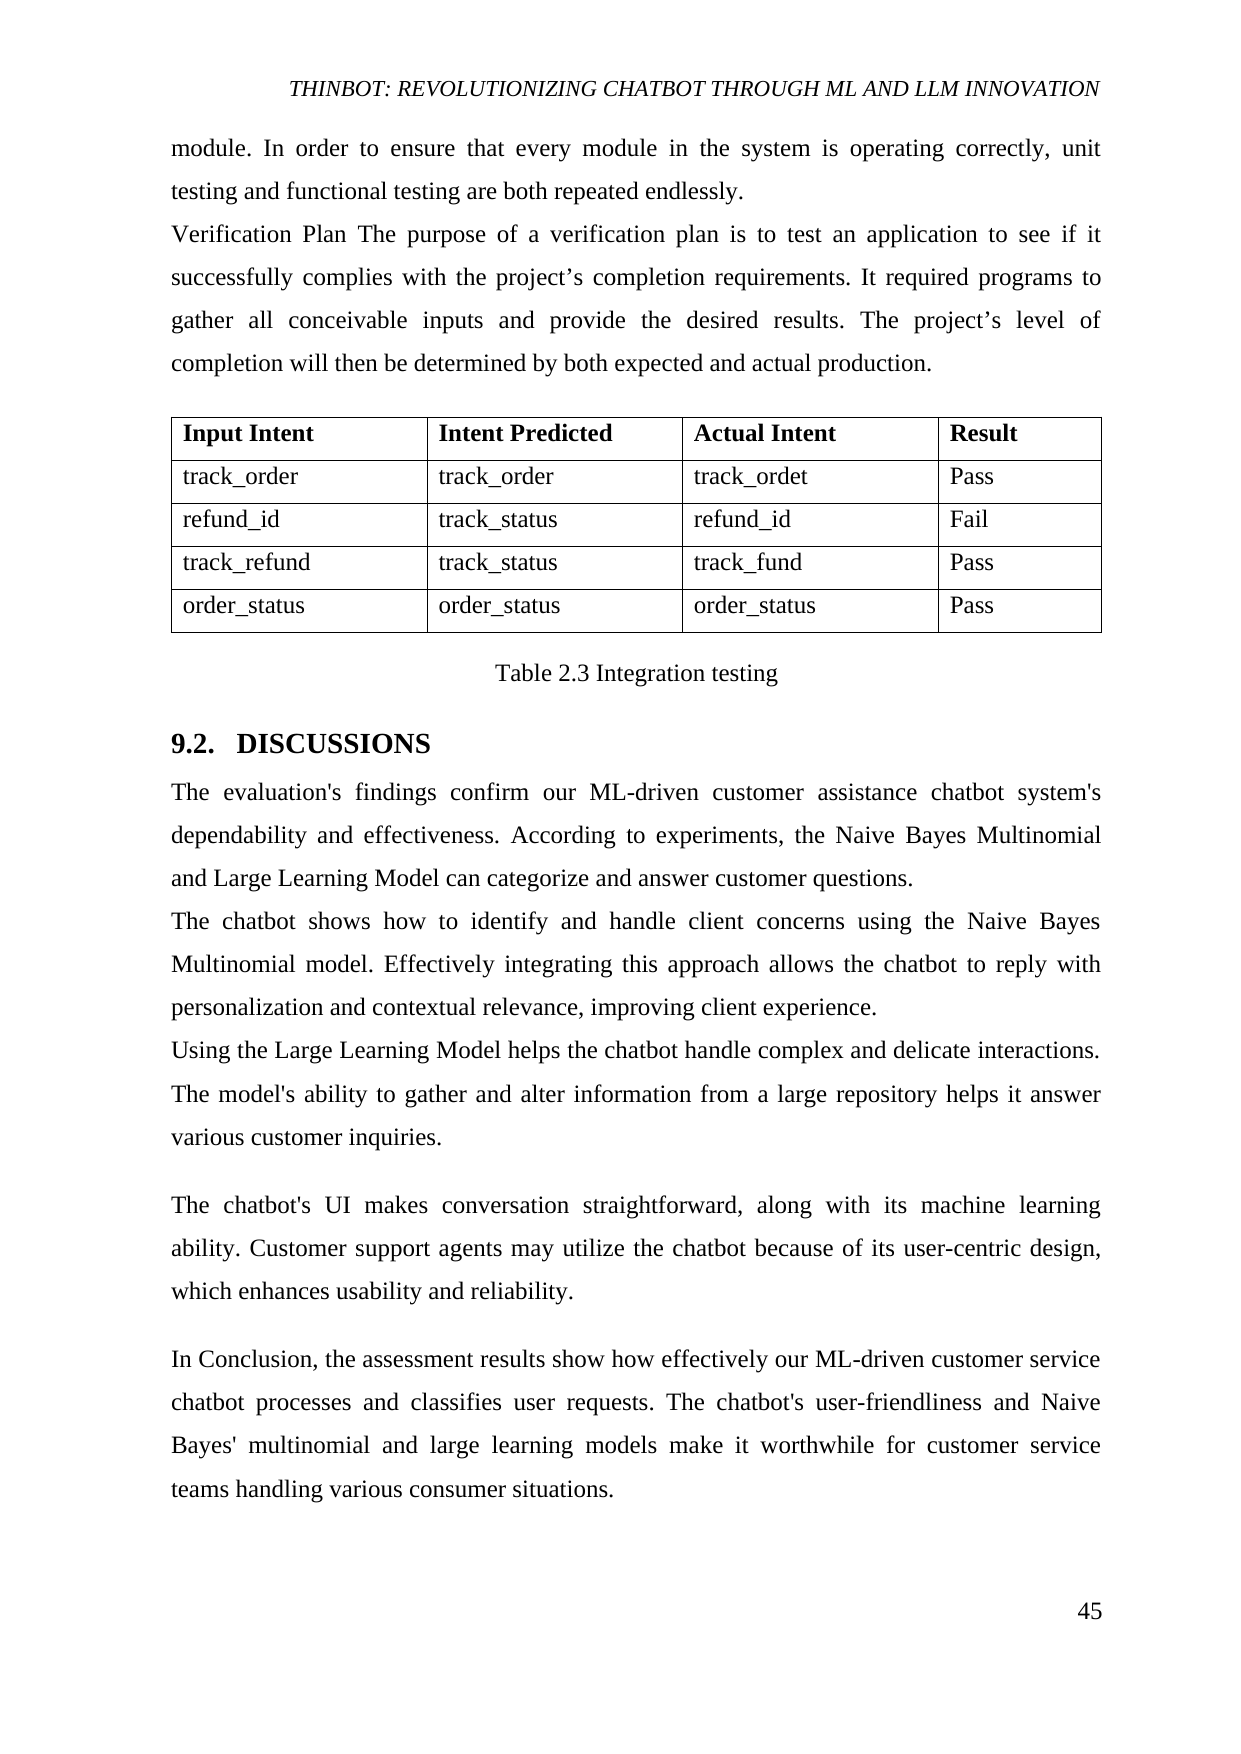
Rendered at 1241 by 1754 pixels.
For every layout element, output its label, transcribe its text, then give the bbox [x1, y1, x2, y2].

table_cell Pass [939, 547, 1101, 589]
table_cell order_status [428, 590, 682, 632]
table_cell refund_id [683, 504, 938, 546]
table_cell Pass [939, 461, 1101, 503]
table_cell Fail [939, 504, 1101, 546]
table_header Input Intent [172, 418, 427, 460]
table_cell track_status [428, 547, 682, 589]
text 9.2. DISCUSSIONS [171, 726, 1102, 760]
text Using the Large Learning Model helps the chatbot handle complex and delicate interactions. The model's ability to gather and alter information from a large repository helps it answer various customer inquiries. [171, 1036, 1102, 1151]
table_cell Pass [939, 590, 1101, 632]
text Verification Plan The purpose of a verification plan is to test an application to see if it successfully complies with the project’s completion requirements. It required programs to gather all conceivable inputs and provide the desired results. The project’s level of completion will then be determined by both expected and actual production. [171, 219, 1102, 377]
table_cell track_status [428, 504, 682, 546]
table_cell track_order [428, 461, 682, 503]
text The evaluation's findings confirm our ML-driven customer assistance chatbot system's dependability and effectiveness. According to experiments, the Naive Bayes Multinomial and Large Learning Model can categorize and answer customer questions. [171, 777, 1102, 892]
table_cell refund_id [172, 504, 427, 546]
table_cell order_status [683, 590, 938, 632]
text The chatbot shows how to identify and handle client concerns using the Naive Bayes Multinomial model. Effectively integrating this approach allows the chatbot to reply with personalization and contextual relevance, improving client experience. [171, 906, 1102, 1021]
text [171, 133, 1102, 205]
table_cell track_ordet [683, 461, 938, 503]
text In Conclusion, the assessment results show how effectively our ML-driven customer service chatbot processes and classifies user requests. The chatbot's user-friendliness and Naive Bayes' multinomial and large learning models make it worthwhile for customer service teams handling various consumer situations. [171, 1344, 1102, 1502]
table_header Intent Predicted [428, 418, 682, 460]
table_cell track_refund [172, 547, 427, 589]
text Table 2.3 Integration testing [171, 658, 1102, 687]
text The chatbot's UI makes conversation straightforward, along with its machine learning ability. Customer support agents may utilize the chatbot because of its user-centric design, which enhances usability and reliability. [171, 1190, 1102, 1305]
table_cell track_fund [683, 547, 938, 589]
table_header Actual Intent [683, 418, 938, 460]
table_header Result [939, 418, 1101, 460]
table_cell order_status [172, 590, 427, 632]
table_cell track_order [172, 461, 427, 503]
